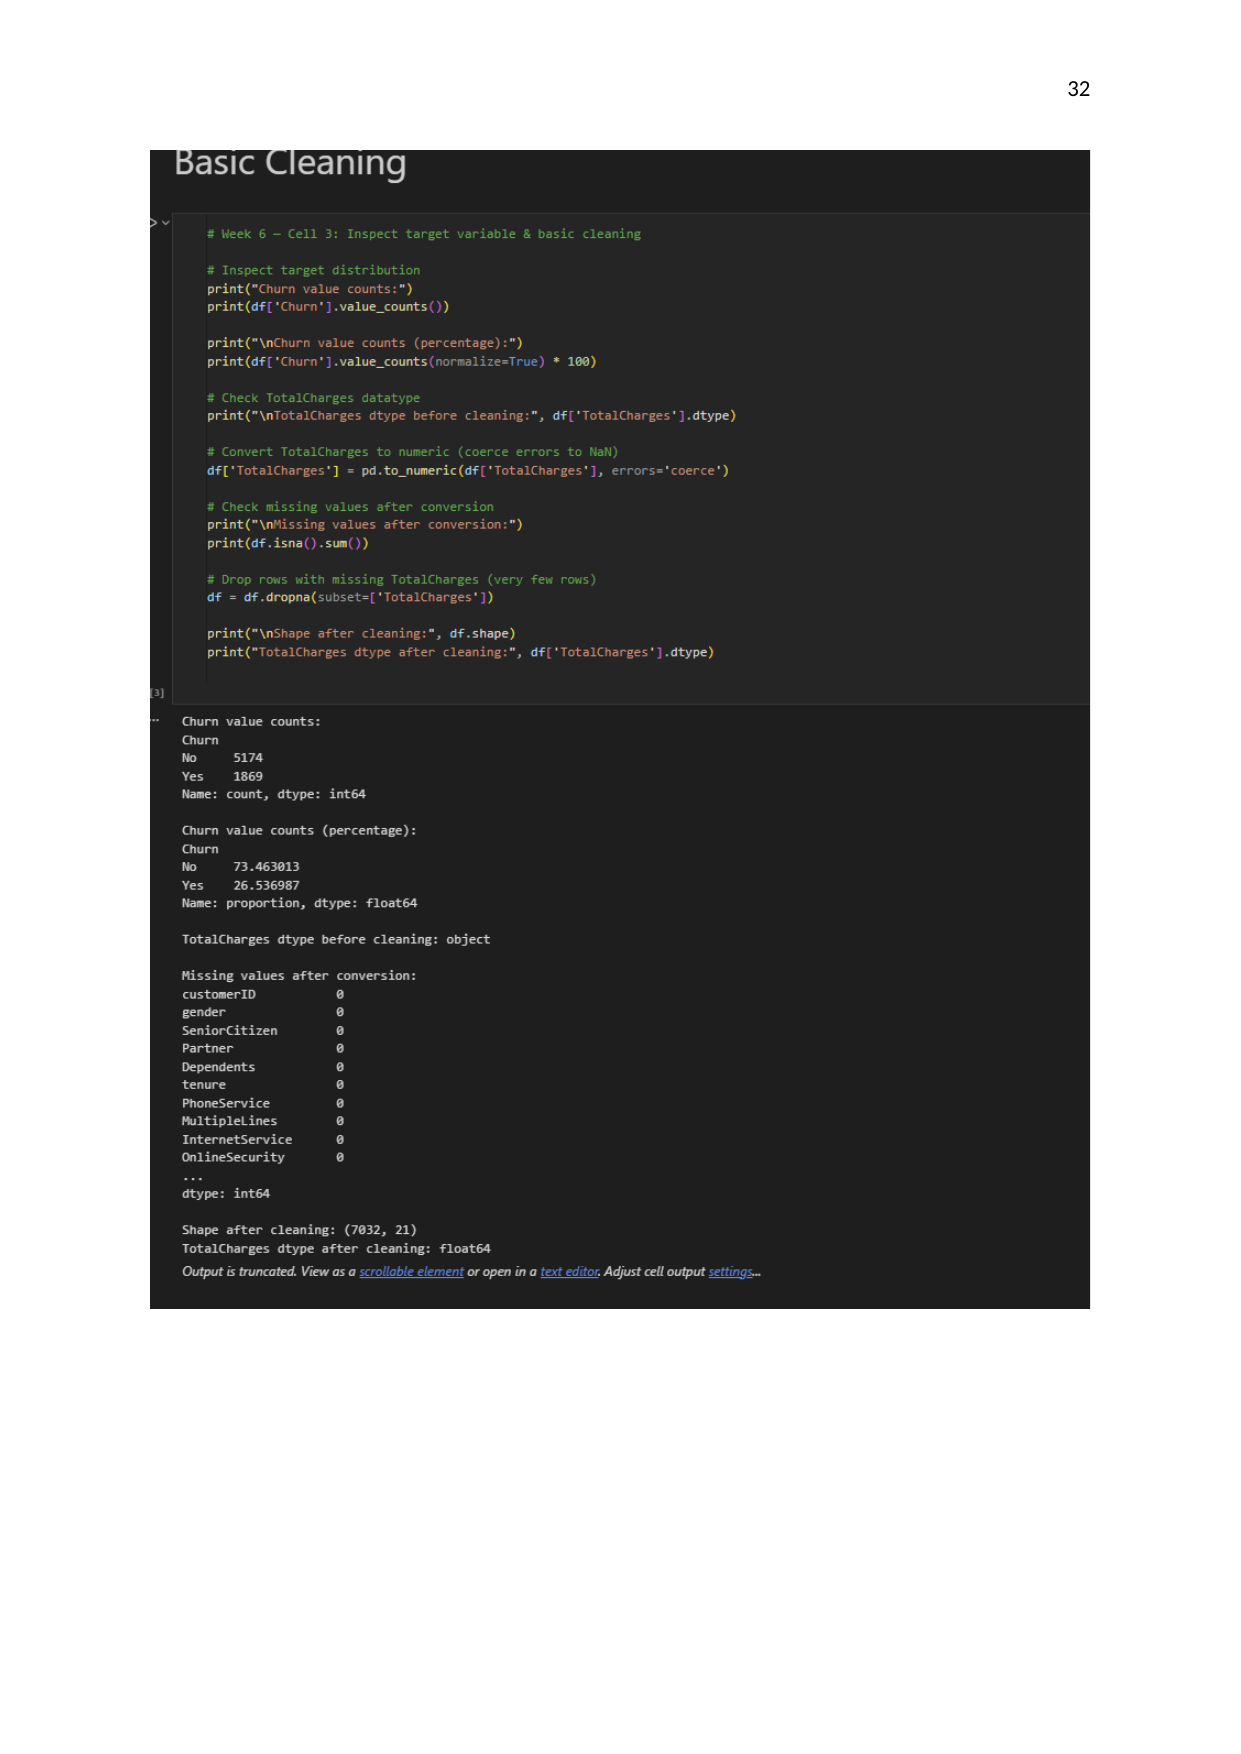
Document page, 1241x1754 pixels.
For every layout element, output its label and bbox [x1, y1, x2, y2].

picture [150, 150, 1091, 1309]
